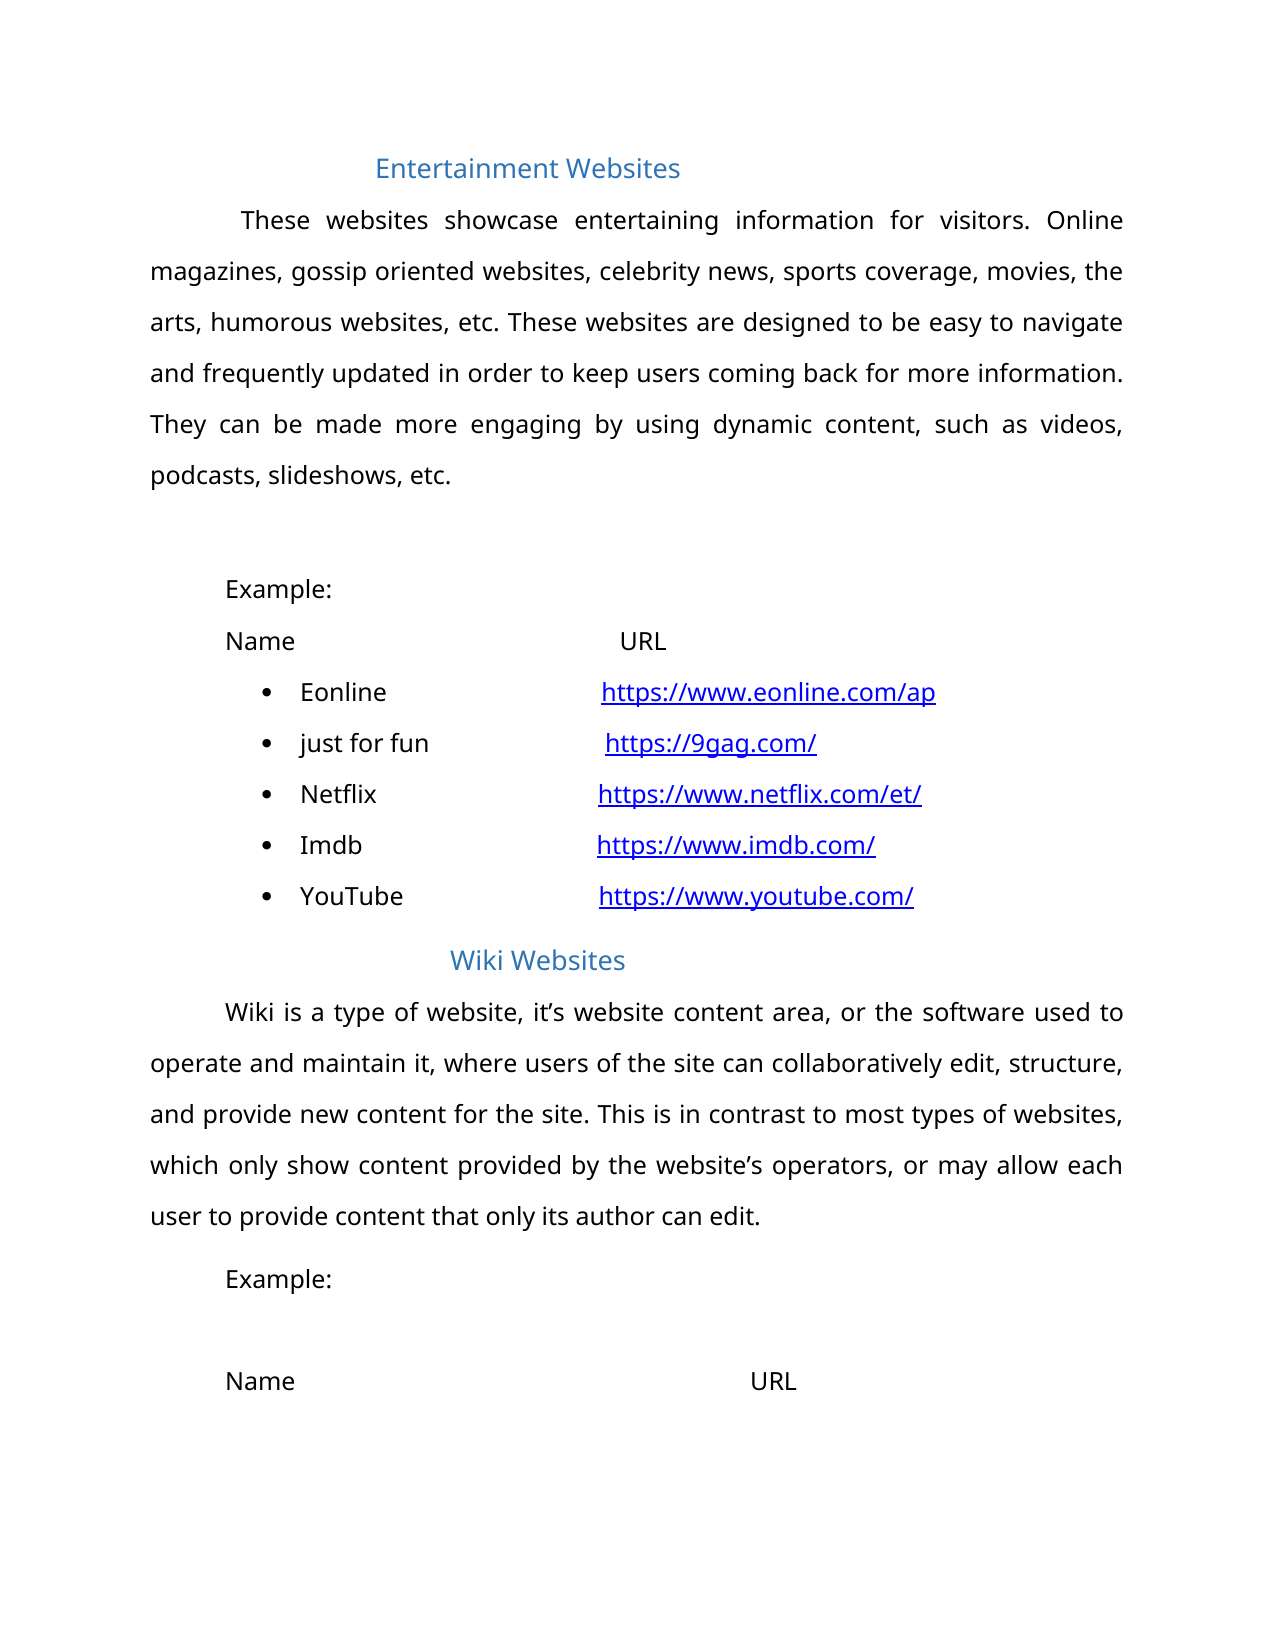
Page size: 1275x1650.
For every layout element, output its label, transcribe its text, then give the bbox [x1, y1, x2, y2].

list Example: [225, 1262, 1125, 1296]
list Name URL [225, 623, 1125, 657]
list Example: [225, 572, 1125, 606]
list Name URL [225, 1364, 1125, 1398]
list just for fun https://9gag.com/ [262, 725, 1125, 759]
list Netflix https://www.netflix.com/et/ [262, 776, 1125, 810]
list YouTube https://www.youtube.com/ [262, 878, 1125, 912]
subtitle Entertainment Websites [150, 150, 1125, 187]
text These websites showcase entertaining information for visitors. Online magazines, gossip oriented websites, celebrity news, sports coverage, movies, the arts, humorous websites, etc. These websites are designed to be easy to navigate and frequently updated in order to keep users coming back for more information. They can be made more engaging by using dynamic content, such as videos, podcasts, slideshows, etc. [150, 202, 1125, 492]
list Eonline https://www.eonline.com/ap [262, 674, 1125, 708]
list Imdb https://www.imdb.com/ [262, 827, 1125, 861]
subtitle Wiki Websites [150, 942, 1125, 979]
text Wiki is a type of website, it’s website content area, or the software used to operate and maintain it, where users of the site can collaboratively edit, structure, and provide new content for the site. This is in contrast to most types of websites, which only show content provided by the website’s operators, or may allow each user to provide content that only its author can edit. [150, 994, 1125, 1232]
